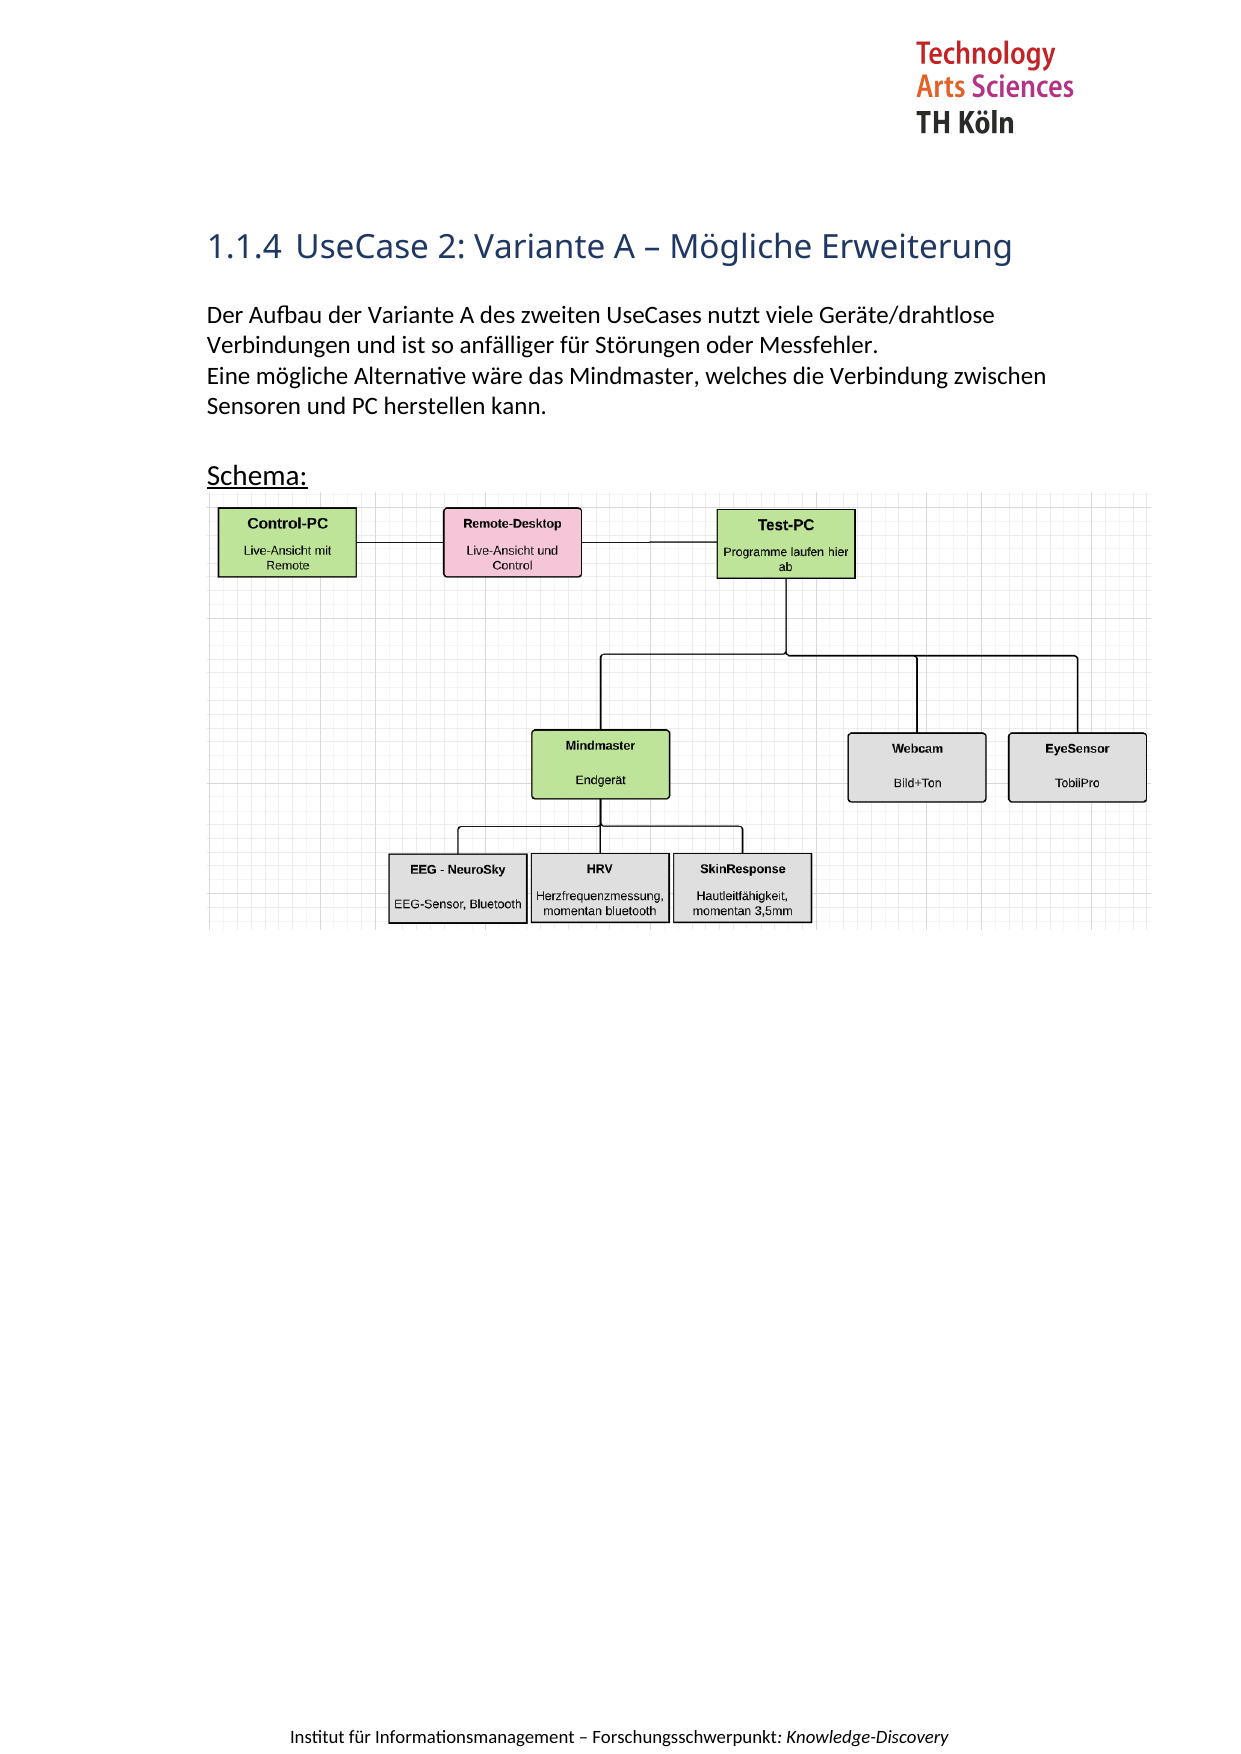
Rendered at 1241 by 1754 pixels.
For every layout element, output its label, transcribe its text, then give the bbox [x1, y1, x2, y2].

text Der Aufbau der Variante A des zweiten UseCases nutzt viele Geräte/drahtlose Verbindungen und ist so anfälliger für Störungen oder Messfehler. [207, 299, 1093, 360]
picture [916, 35, 1087, 144]
picture [206, 492, 1152, 930]
text Eine mögliche Alternative wäre das Mindmaster, welches die Verbindung zwischen Sensoren und PC herstellen kann. [207, 360, 1093, 421]
subtitle UseCase 2: Variante A – Mögliche Erweiterung [207, 223, 1093, 268]
text Schema: [207, 457, 1093, 492]
